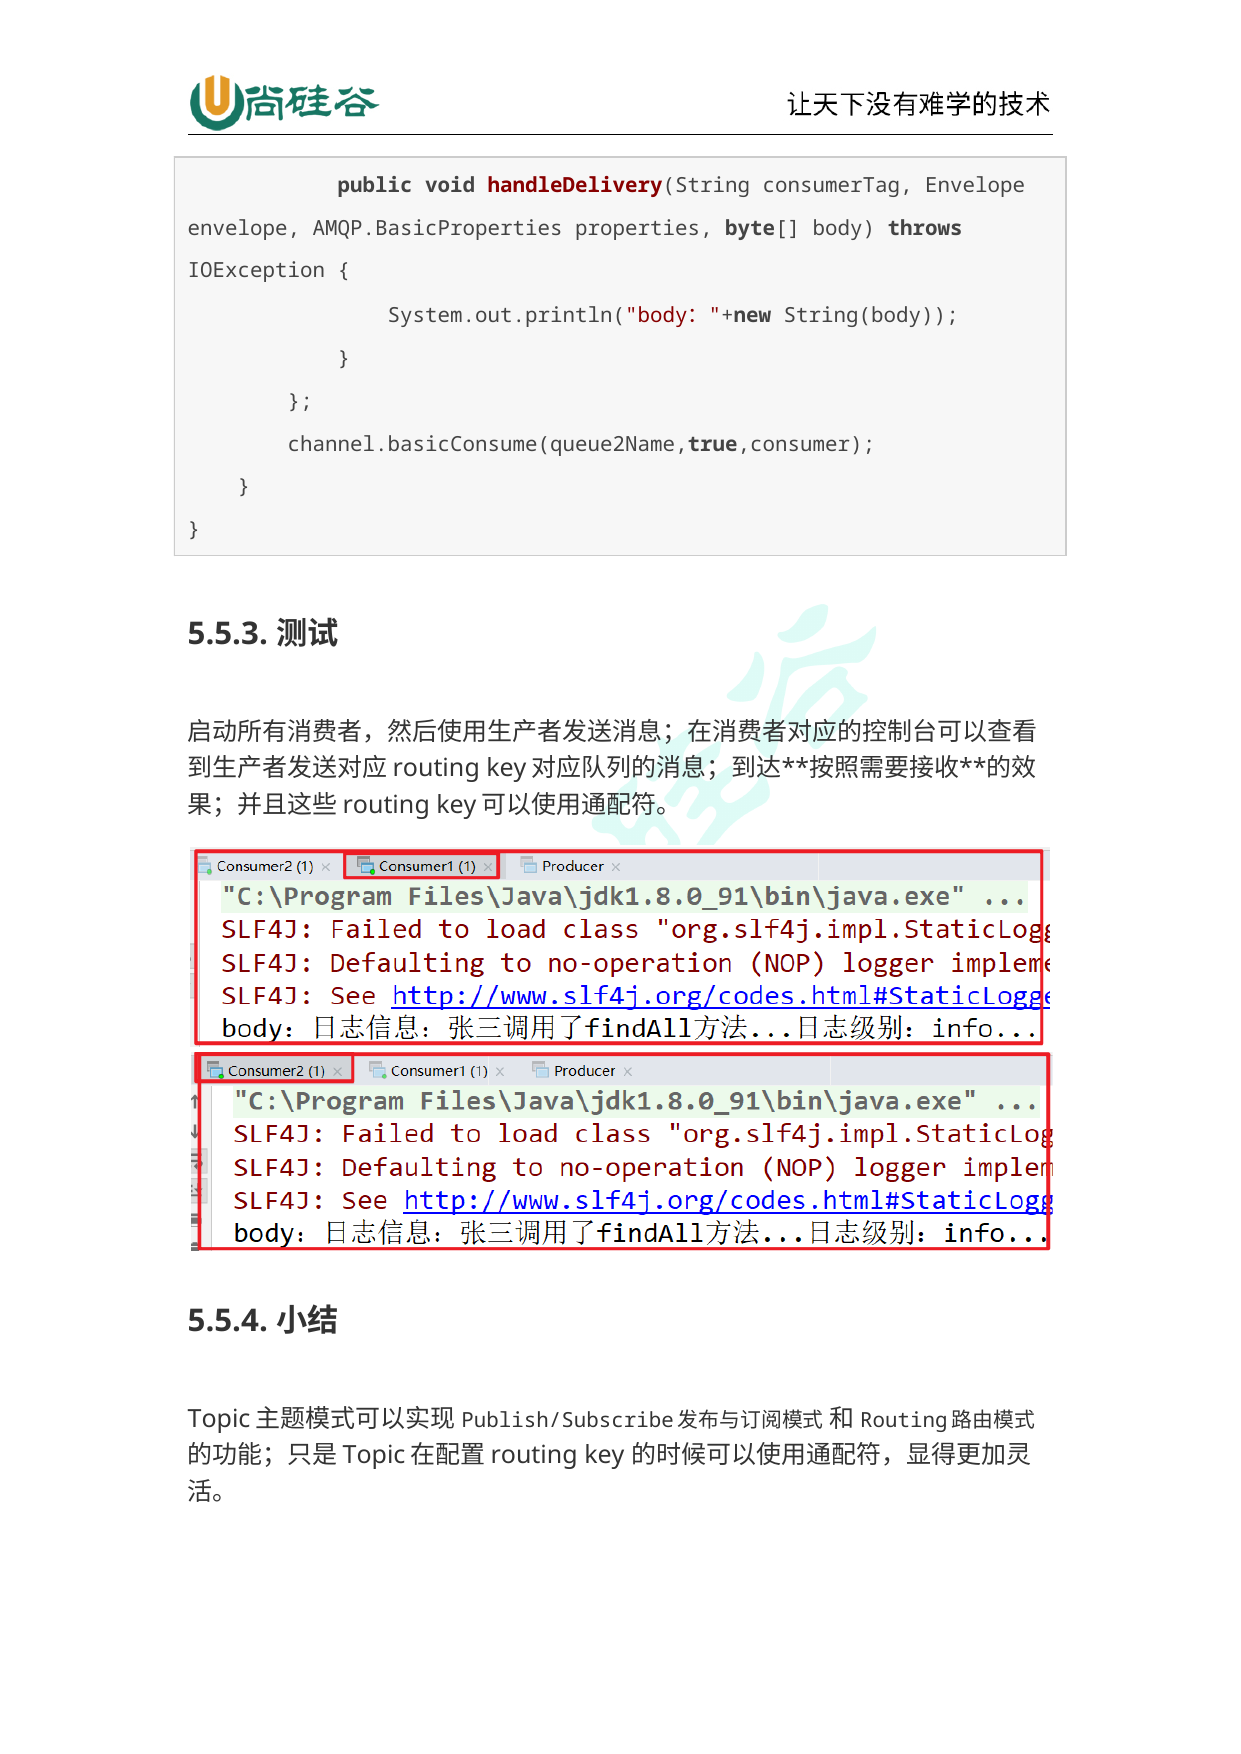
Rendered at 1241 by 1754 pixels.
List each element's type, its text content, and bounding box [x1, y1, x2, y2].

picture [187, 845, 1053, 1258]
picture [187, 73, 1053, 132]
text } [175, 329, 1065, 372]
text } [175, 500, 1065, 555]
text } [175, 457, 1065, 500]
text Topic主题模式可以实现 Publish/Subscribe发布与订阅模式 和 Routing路由模式 的功能；只是Topic在配置routing key 的时候可以使用通配符，显得更加灵活。 [187, 1398, 1053, 1507]
text public void handleDelivery(String consumerTag, Envelope envelope, AMQP.BasicProperties properties, byte[] body) throws IOException { [175, 158, 1065, 284]
text }; [175, 372, 1065, 414]
subtitle 5.5.3. 测试 [187, 608, 1053, 653]
subtitle 5.5.4. 小结 [187, 1295, 1053, 1340]
text channel.basicConsume(queue2Name,true,consumer); [175, 414, 1065, 457]
text 启动所有消费者，然后使用生产者发送消息；在消费者对应的控制台可以查看到生产者发送对应routing key对应队列的消息；到达**按照需要接收**的效果；并且这些routing key可以使用通配符。 [187, 712, 1053, 820]
text System.out.println("body："+new String(body)); [175, 284, 1065, 328]
